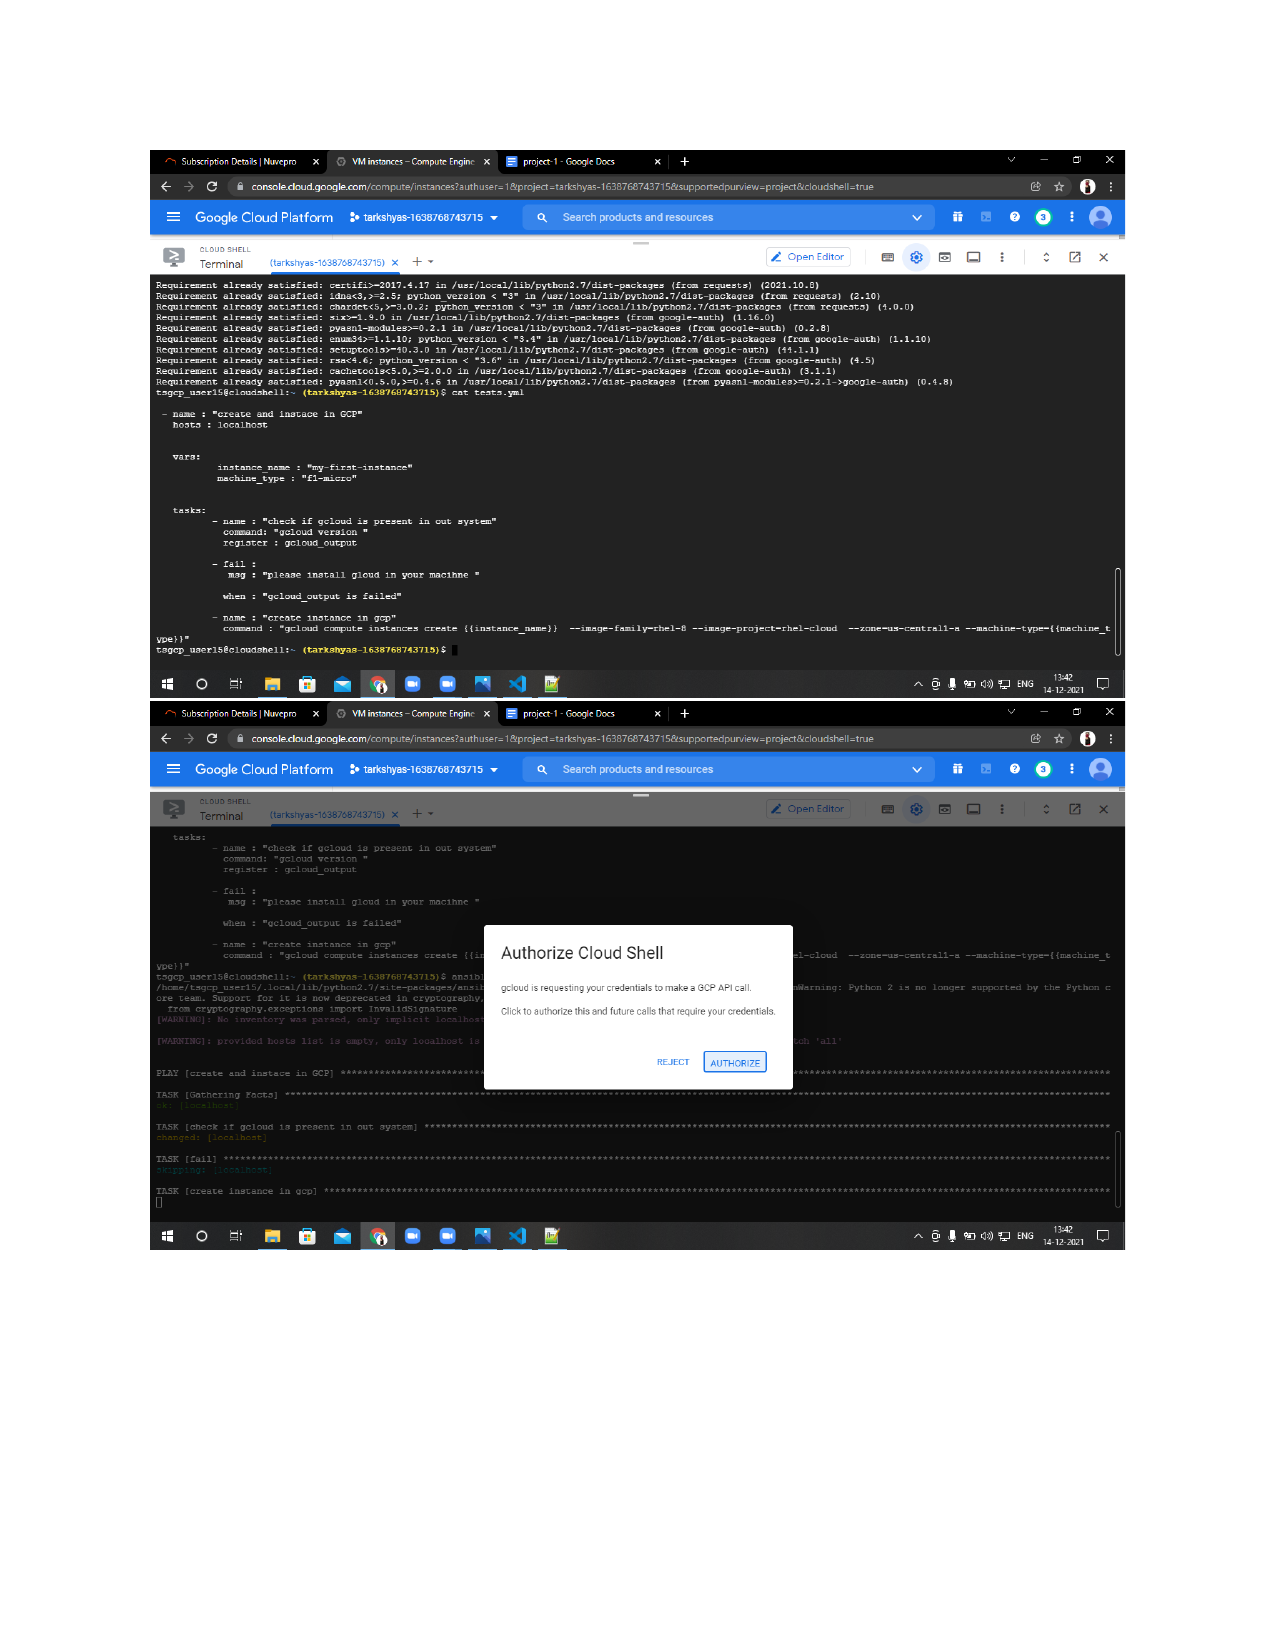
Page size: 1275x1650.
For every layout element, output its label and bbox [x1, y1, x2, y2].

picture [150, 150, 1125, 698]
picture [150, 701, 1125, 1250]
